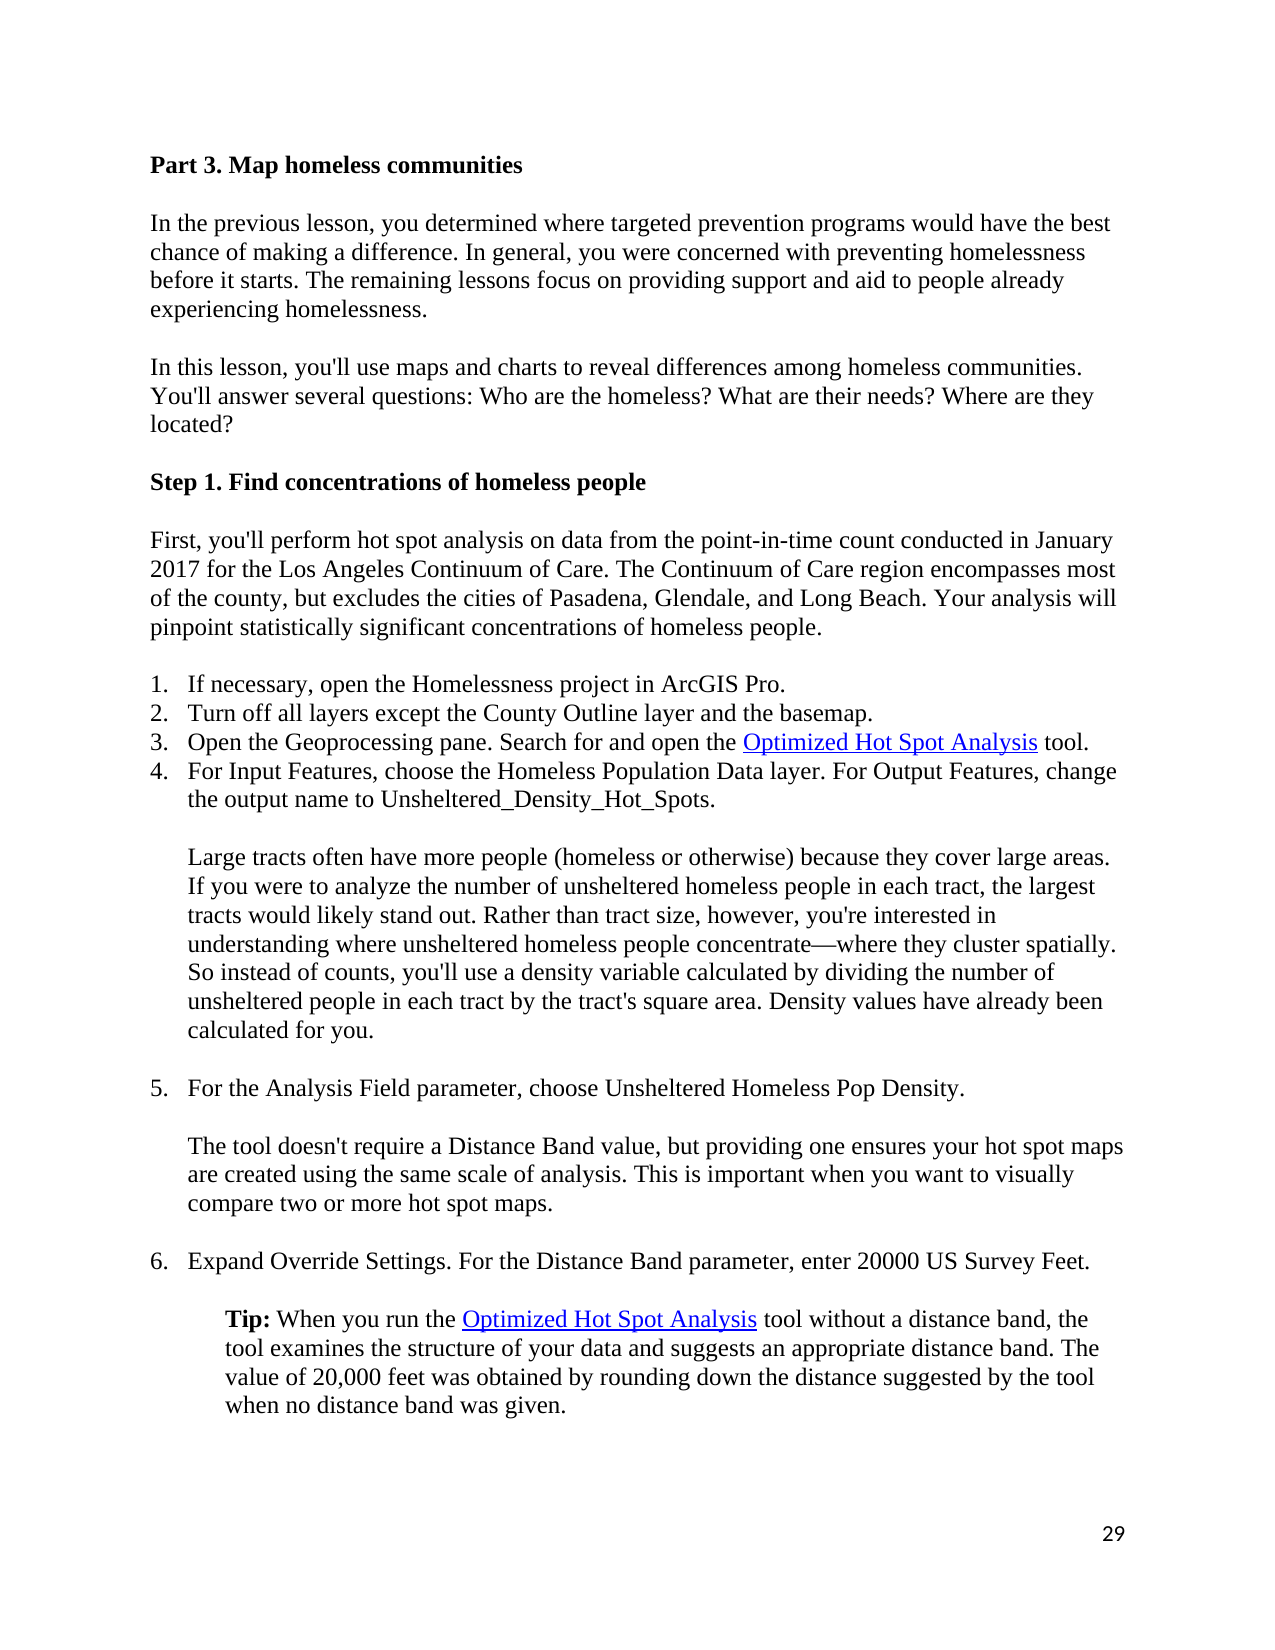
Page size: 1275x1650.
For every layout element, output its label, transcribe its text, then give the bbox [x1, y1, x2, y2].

text Part 3. Map homeless communities [150, 150, 1125, 179]
text Tip: When you run the Optimized Hot Spot Analysis tool without a distance band, the tool examines the structure of your data and suggests an appropriate distance band. The value of 20,000 feet was obtained by rounding down the distance suggested by the tool when no distance band was given. [225, 1304, 1125, 1419]
list Turn off all layers except the County Outline layer and the basemap. [150, 698, 1125, 727]
list If necessary, open the Homelessness project in ArcGIS Pro. [150, 669, 1125, 698]
list Expand Override Settings. For the Distance Band parameter, enter 20000 US Survey Feet. [150, 1246, 1125, 1275]
list For the Analysis Field parameter, choose Unsheltered Homeless Pop Density. [150, 1073, 1125, 1102]
list For Input Features, choose the Homeless Population Data layer. For Output Features, change the output name to Unsheltered_Density_Hot_Spots. [150, 756, 1125, 813]
text Step 1. Find concentrations of homeless people [150, 467, 1125, 496]
text In this lesson, you'll use maps and charts to reveal differences among homeless communities. You'll answer several questions: Who are the homeless? What are their needs? Where are they located? [150, 352, 1125, 438]
text The tool doesn't require a Distance Band value, but providing one ensures your hot spot maps are created using the same scale of analysis. This is important when you want to visually compare two or more hot spot maps. [187, 1131, 1125, 1217]
text Large tracts often have more people (homeless or otherwise) because they cover large areas. If you were to analyze the number of unsheltered homeless people in each tract, the largest tracts would likely stand out. Rather than tract size, however, you're interested in understanding where unsheltered homeless people concentrate—where they cluster spatially. So instead of counts, you'll use a density variable calculated by dividing the number of unsheltered people in each tract by the tract's square area. Density values have already been calculated for you. [187, 842, 1125, 1044]
text First, you'll perform hot spot analysis on data from the point-in-time count conducted in January 2017 for the Los Angeles Continuum of Care. The Continuum of Care region encompasses most of the county, but excludes the cities of Pasadena, Glendale, and Long Beach. Your analysis will pinpoint statistically significant concentrations of homeless people. [150, 525, 1125, 640]
text In the previous lesson, you determined where targeted prevention programs would have the best chance of making a difference. In general, you were concerned with preventing homelessness before it starts. The remaining lessons focus on providing support and aid to people already experiencing homelessness. [150, 208, 1125, 323]
list Open the Geoprocessing pane. Search for and open the Optimized Hot Spot Analysis tool. [150, 727, 1125, 756]
